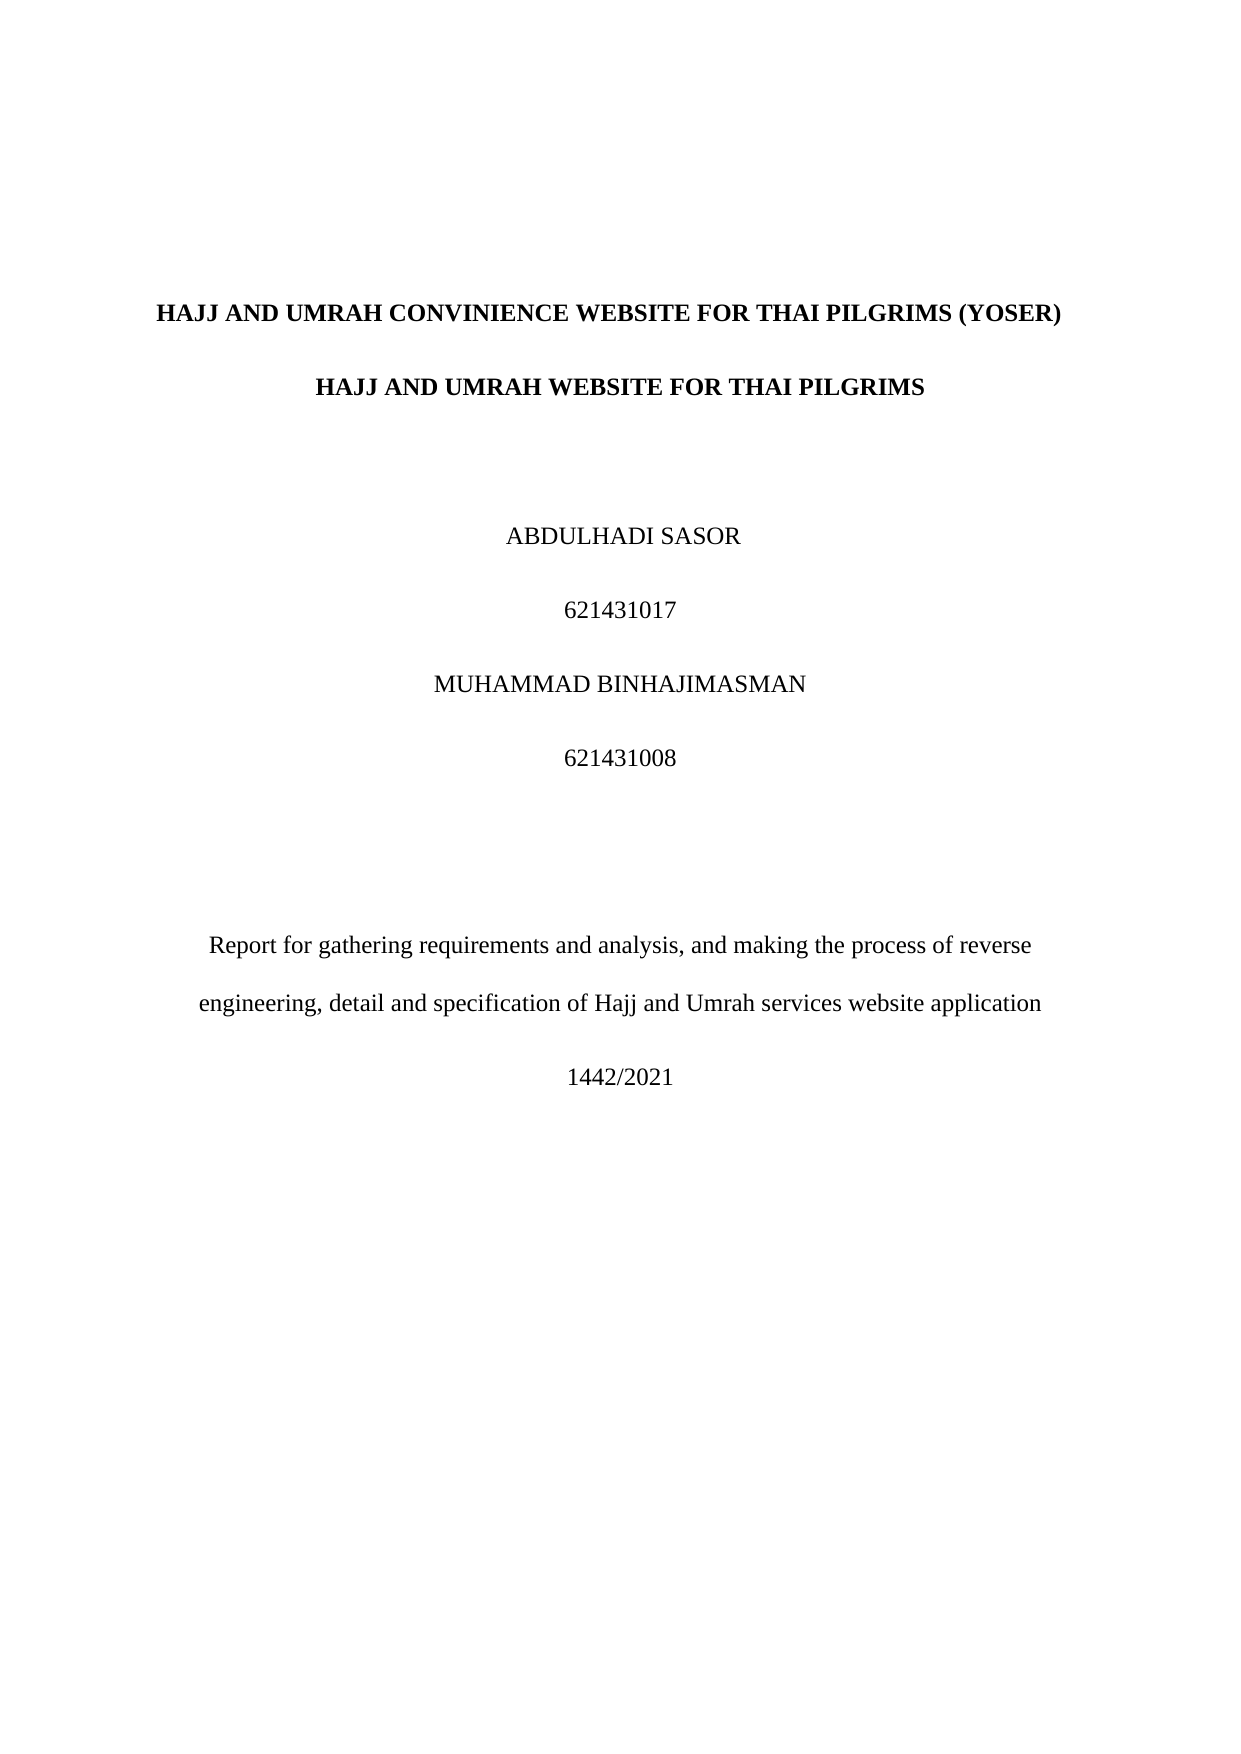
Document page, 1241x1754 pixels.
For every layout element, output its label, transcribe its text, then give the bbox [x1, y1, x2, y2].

text 621431017 [150, 595, 1090, 624]
text HAJJ AND UMRAH WEBSITE FOR THAI PILGRIMS [150, 372, 1090, 401]
text MUHAMMAD BINHAJIMASMAN [150, 669, 1090, 698]
text Report for gathering requirements and analysis, and making the process of reverse engineering, detail and specification of Hajj and Umrah services website application [150, 930, 1090, 1017]
text ABDULHADI SASOR [150, 521, 1090, 549]
text HAJJ AND UMRAH CONVINIENCE WEBSITE FOR THAI PILGRIMS (YOSER) [150, 298, 1090, 327]
text 1442/2021 [150, 1062, 1090, 1091]
text 621431008 [150, 743, 1090, 886]
